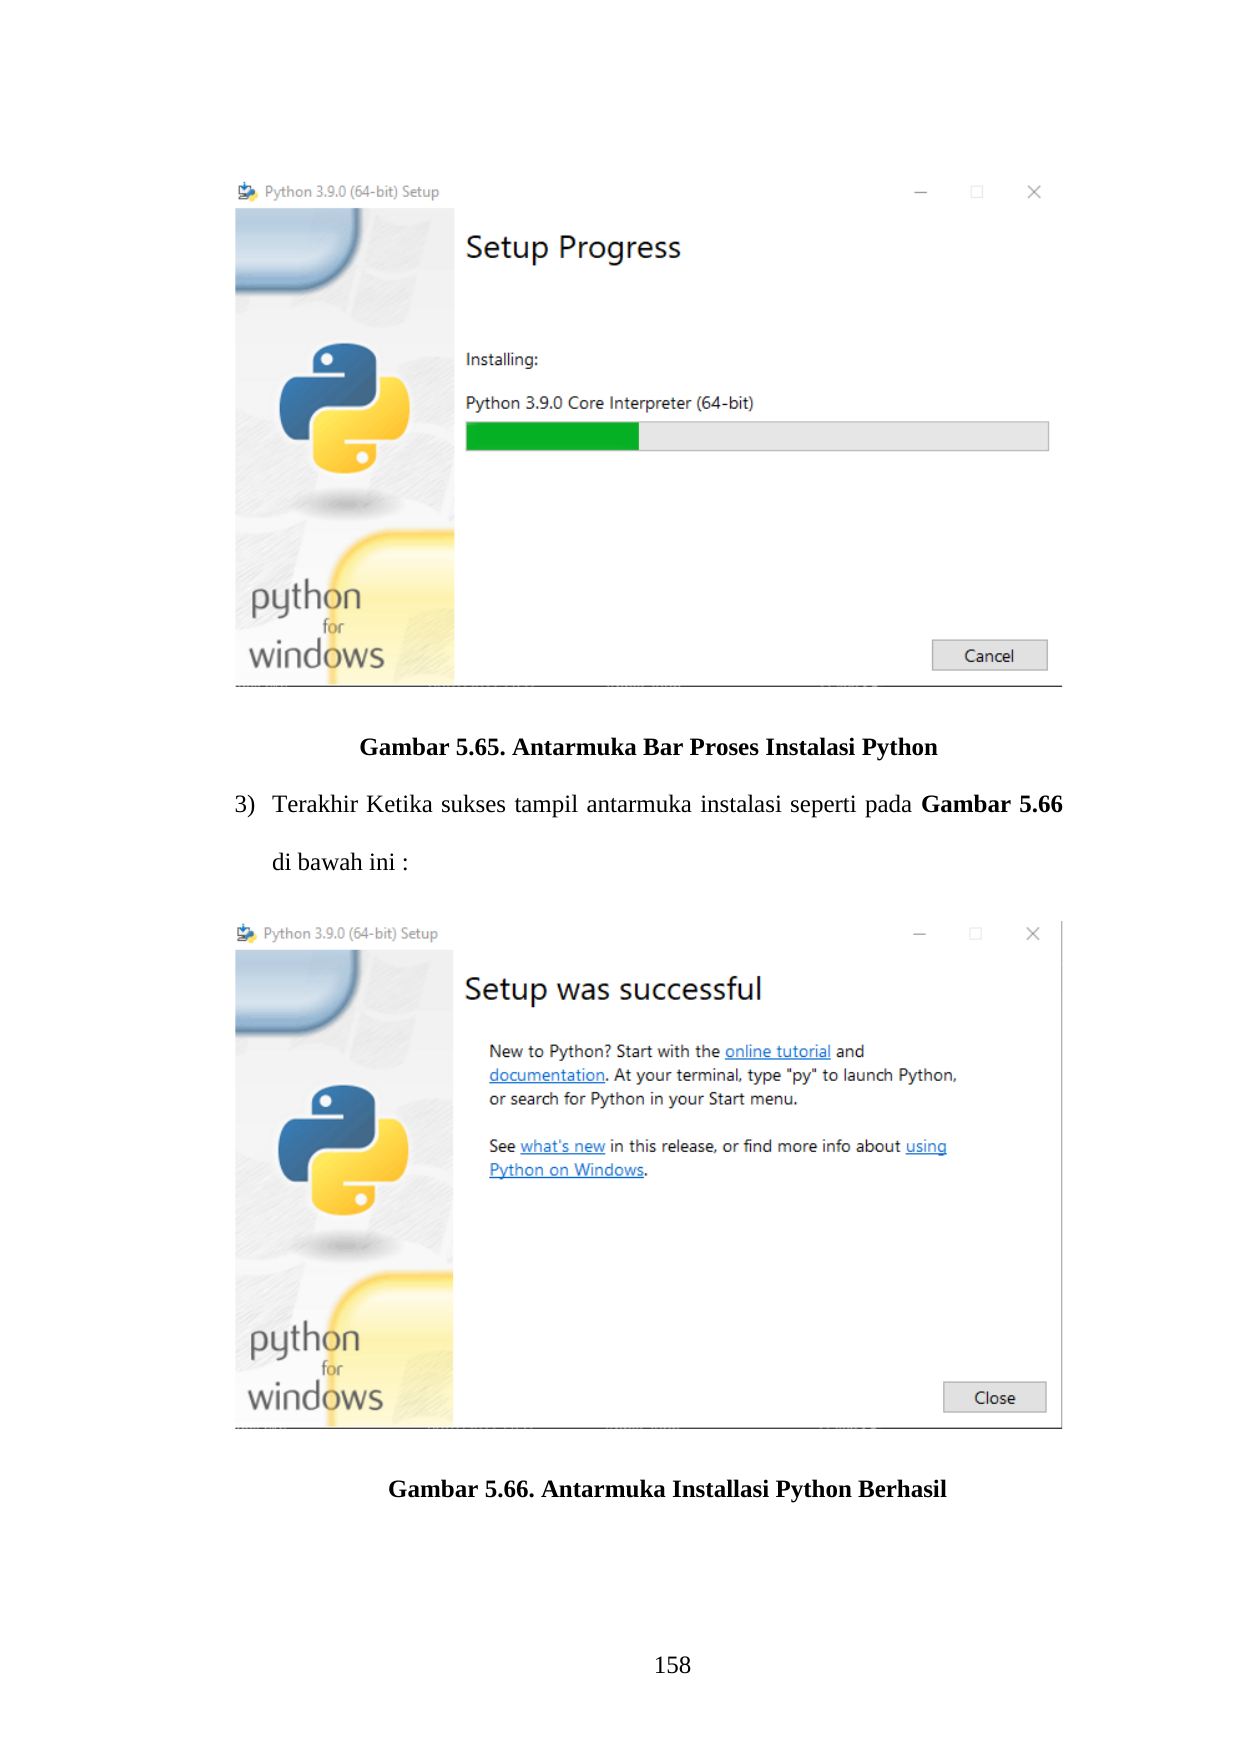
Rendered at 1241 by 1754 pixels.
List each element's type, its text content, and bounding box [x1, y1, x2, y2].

picture [235, 921, 1063, 1429]
picture [235, 177, 1063, 687]
